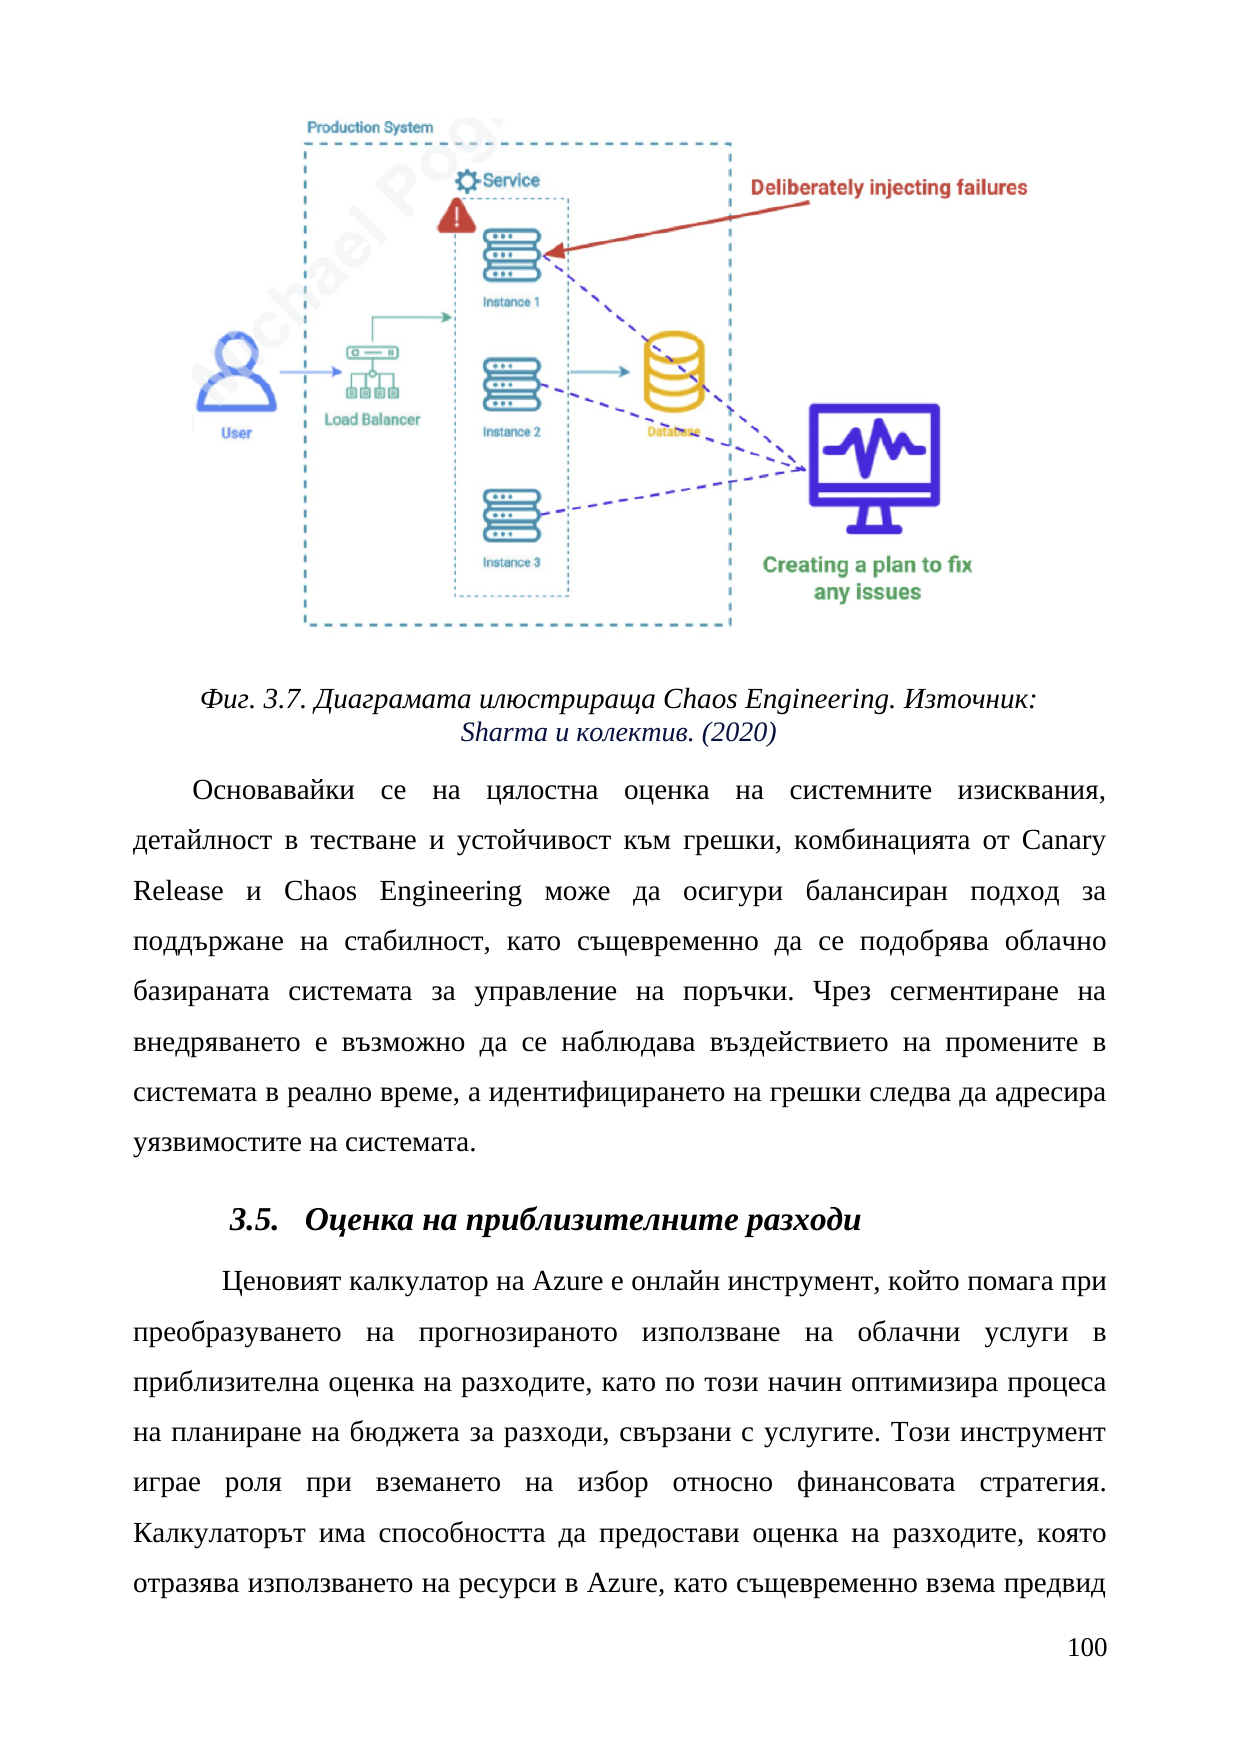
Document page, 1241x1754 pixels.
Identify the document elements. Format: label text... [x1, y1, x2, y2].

picture [192, 118, 1033, 640]
title Фиг. 3.7. Диаграмата илюстрираща Chaos Engineering. Източник: Sharma и колектив. (2020) [192, 681, 1048, 747]
text Основавайки се на цялостна оценка на системните изисквания, детайлност в тестване и устойчивост към грешки, комбинацията от Canary Release и Chaos Engineering може да осигури балансиран подход за поддържане на стабилност, като същевременно да се подобрява облачно базираната системата за управление на поръчки. Чрез сегментиране на внедряването е възможно да се наблюдава въздействието на промените в системата в реално време, а идентифицирането на грешки следва да адресира уязвимостите на системата. [133, 772, 1107, 1158]
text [133, 1263, 1107, 1599]
subtitle Oценка на приблизителните разходи [229, 1199, 1107, 1238]
